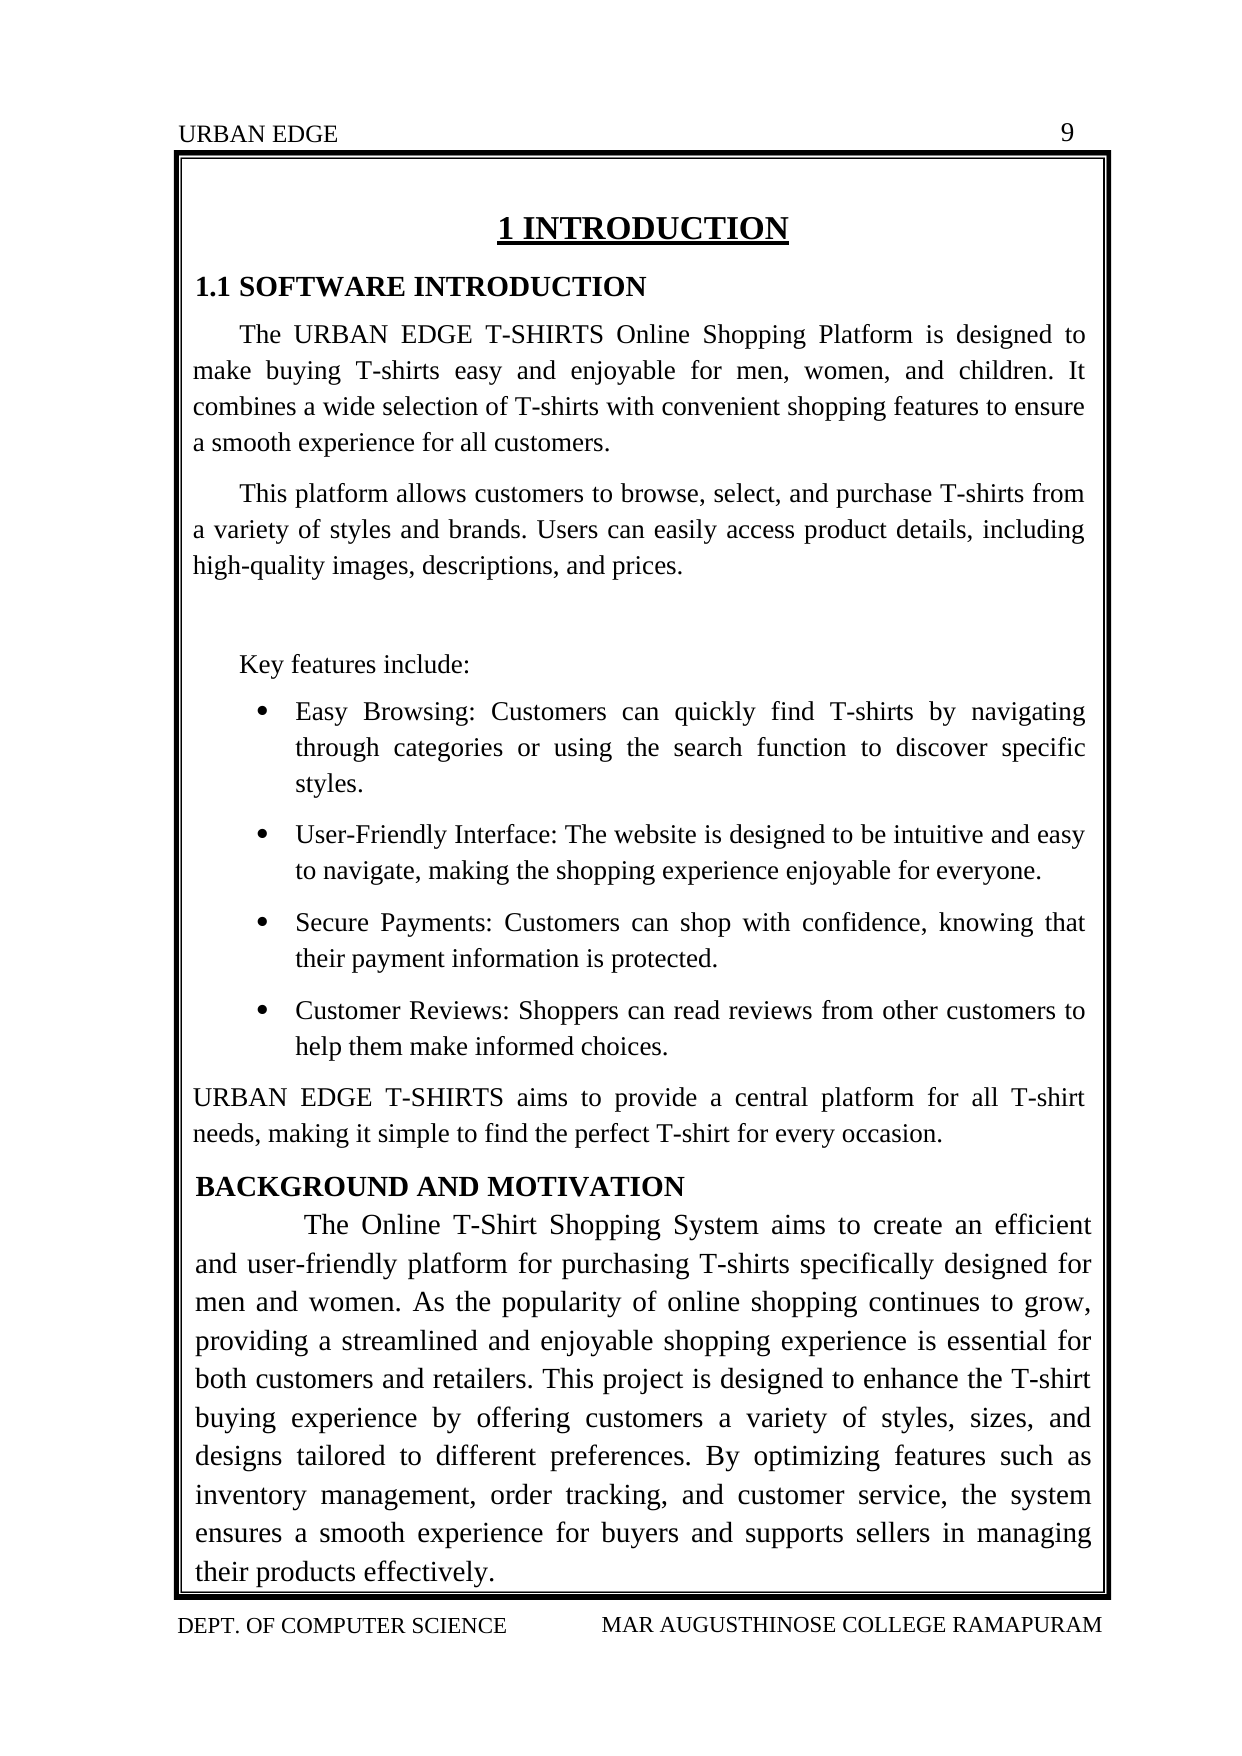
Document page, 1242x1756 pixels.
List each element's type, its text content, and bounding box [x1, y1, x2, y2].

subtitle User-Friendly Interface: The website is designed to be intuitive and easy to navigate, making the shopping experience enjoyable for everyone. [258, 818, 1086, 886]
subtitle SOFTWARE INTRODUCTION [195, 269, 1104, 303]
text The Online T-Shirt Shopping System aims to create an efficient and user-friendly platform for purchasing T-shirts specifically designed for men and women. As the popularity of online shopping continues to grow, providing a streamlined and enjoyable shopping experience is essential for both customers and retailers. This project is designed to enhance the T-shirt buying experience by offering customers a variety of styles, sizes, and designs tailored to different preferences. By optimizing features such as inventory management, order tracking, and customer service, the system ensures a smooth experience for buyers and supports sellers in managing their products effectively. [195, 1207, 1092, 1588]
subtitle The URBAN EDGE T-SHIRTS Online Shopping Platform is designed to make buying T-shirts easy and enjoyable for men, women, and children. It combines a wide selection of T-shirts with convenient shopping features to ensure a smooth experience for all customers. [193, 319, 1086, 457]
subtitle Secure Payments: Customers can shop with confidence, knowing that their payment information is protected. [258, 906, 1086, 973]
subtitle This platform allows customers to browse, select, and purchase T-shirts from a variety of styles and brands. Users can easily access product details, including high-quality images, descriptions, and prices. [193, 478, 1086, 580]
subtitle Key features include: [239, 648, 1104, 679]
subtitle BACKGROUND AND MOTIVATION [175, 1169, 1104, 1202]
text 1 INTRODUCTION [182, 208, 1104, 246]
subtitle URBAN EDGE T-SHIRTS aims to provide a central platform for all T-shirt needs, making it simple to find the perfect T-shirt for every occasion. [193, 1081, 1086, 1148]
picture [173, 150, 1112, 1600]
subtitle Customer Reviews: Shoppers can read reviews from other customers to help them make informed choices. [258, 994, 1086, 1061]
subtitle Easy Browsing: Customers can quickly find T-shirts by navigating through categories or using the search function to discover specific styles. [258, 695, 1086, 798]
